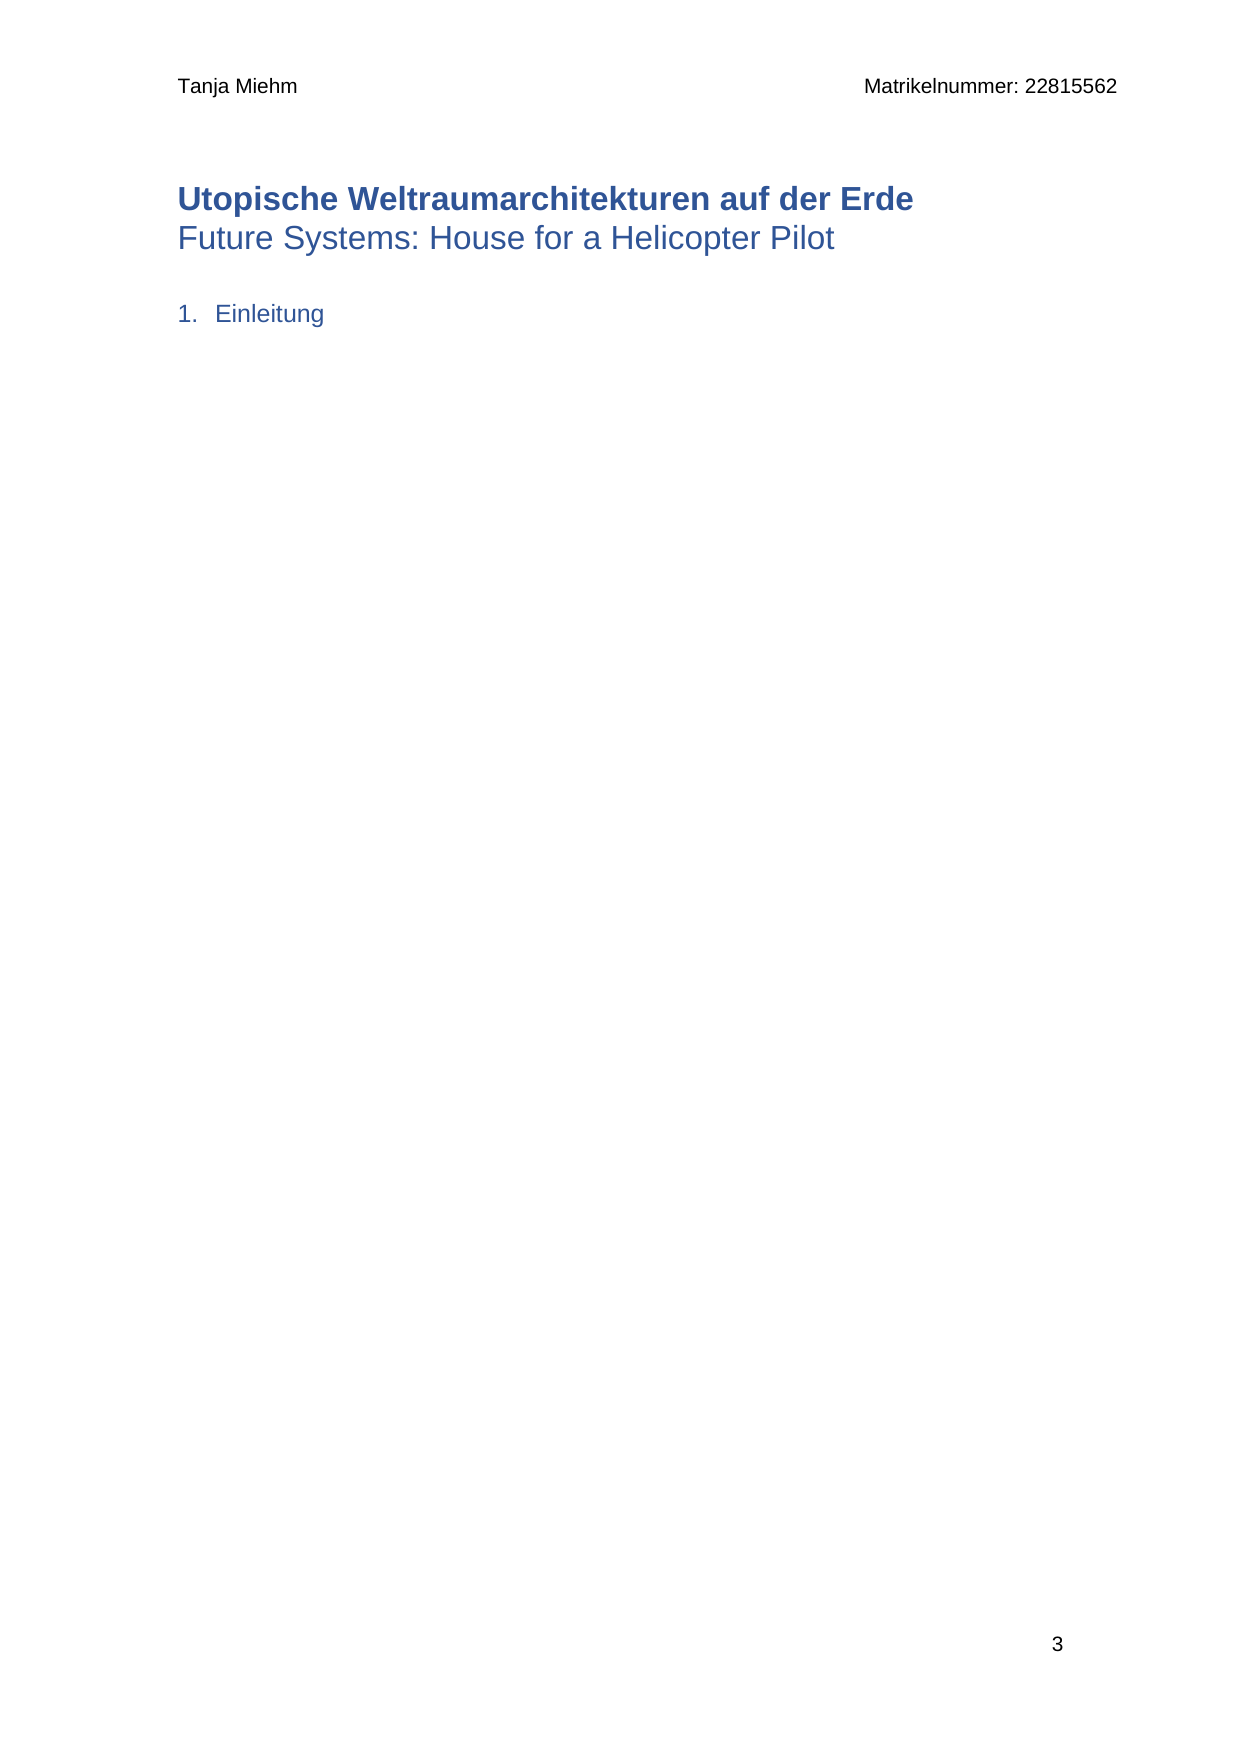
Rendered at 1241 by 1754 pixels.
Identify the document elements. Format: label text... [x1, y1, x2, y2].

subtitle Einleitung [177, 299, 1063, 328]
text Future Systems: House for a Helicopter Pilot [177, 218, 1063, 256]
text Utopische Weltraumarchitekturen auf der Erde [177, 179, 1063, 218]
